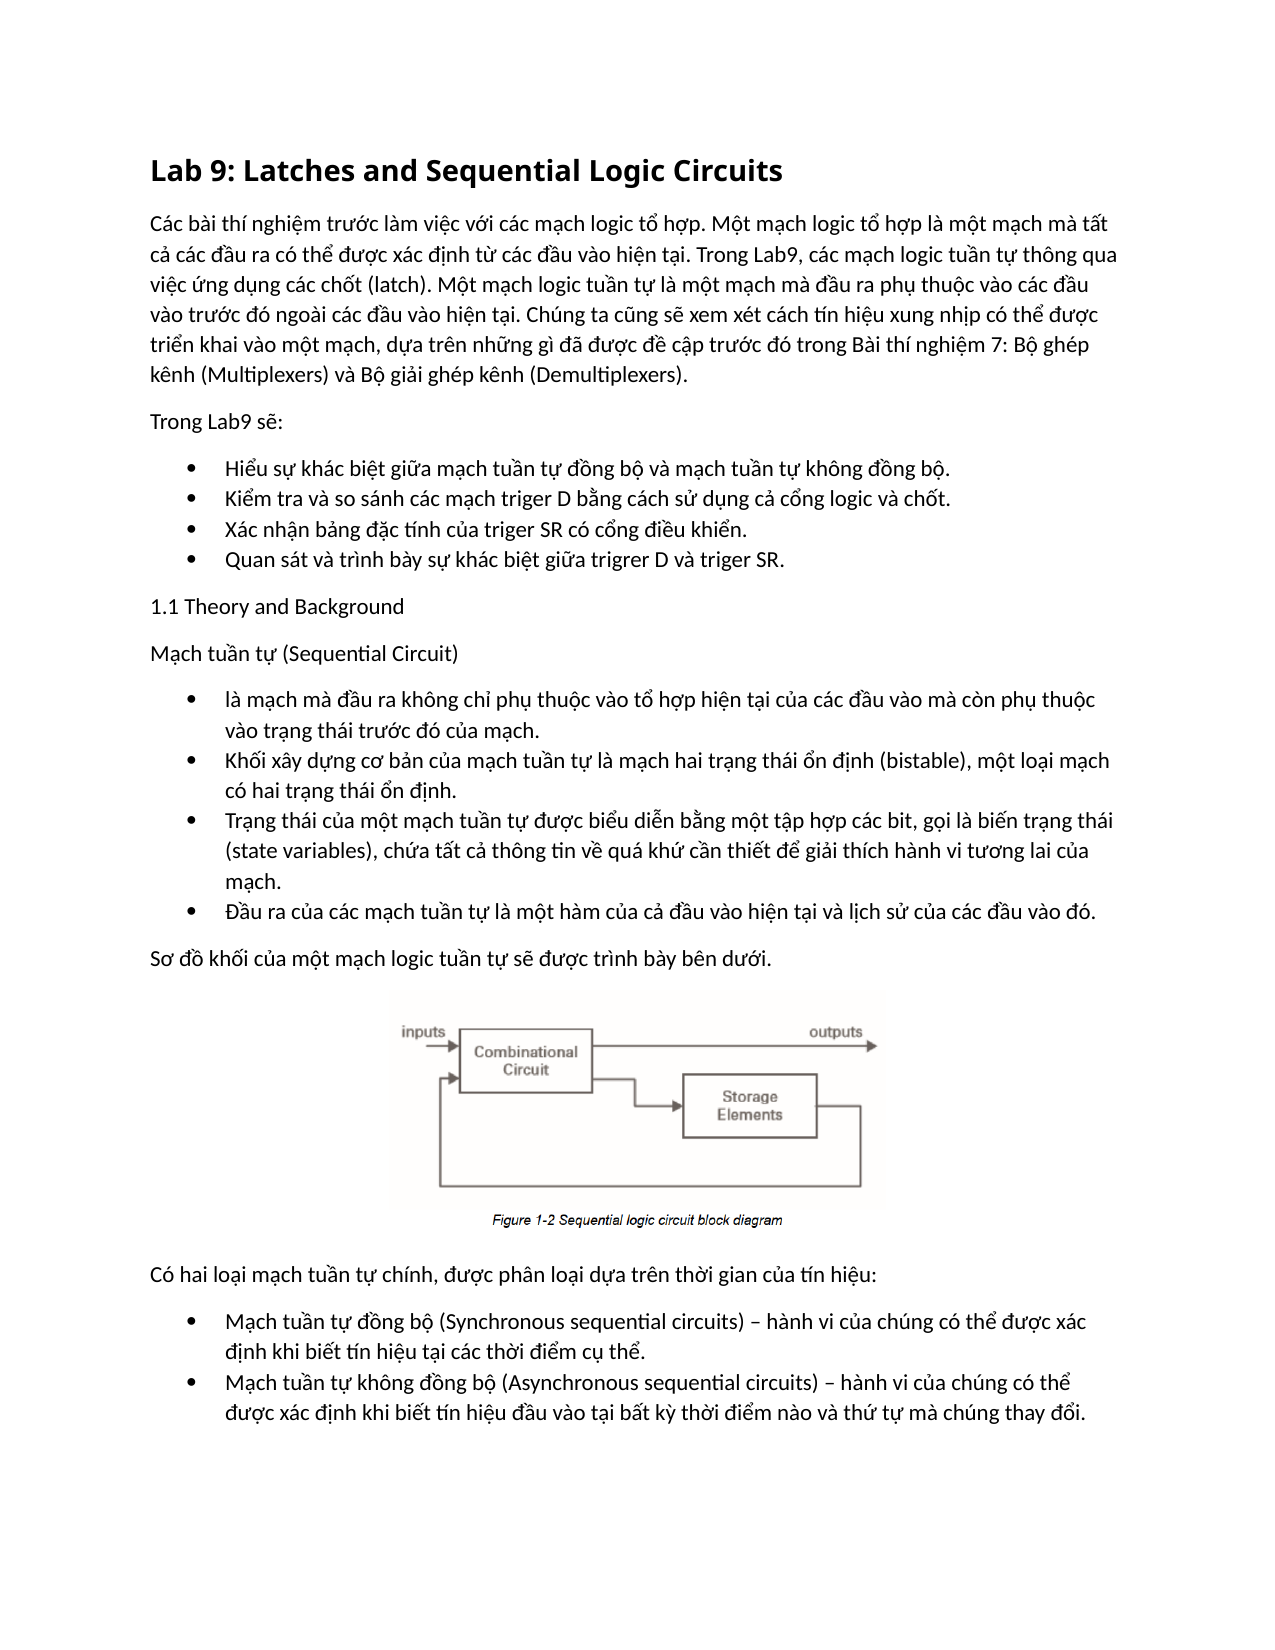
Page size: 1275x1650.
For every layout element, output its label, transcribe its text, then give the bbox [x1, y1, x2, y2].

list Hiểu sự khác biệt giữa mạch tuần tự đồng bộ và mạch tuần tự không đồng bộ. [187, 454, 1125, 482]
list Quan sát và trình bày sự khác biệt giữa trigrer D và triger SR. [187, 545, 1125, 573]
list Khối xây dựng cơ bản của mạch tuần tự là mạch hai trạng thái ổn định (bistable), một loại mạch có hai trạng thái ổn định. [187, 746, 1125, 804]
list Xác nhận bảng đặc tính của triger SR có cổng điều khiển. [187, 515, 1125, 543]
text Trong Lab9 sẽ: [150, 407, 1125, 435]
text Lab 9: Latches and Sequential Logic Circuits [150, 150, 1125, 190]
list là mạch mà đầu ra không chỉ phụ thuộc vào tổ hợp hiện tại của các đầu vào mà còn phụ thuộc vào trạng thái trước đó của mạch. [187, 686, 1125, 744]
list Đầu ra của các mạch tuần tự là một hàm của cả đầu vào hiện tại và lịch sử của các đầu vào đó. [187, 897, 1125, 925]
text 1.1 Theory and Background [150, 592, 1125, 620]
text Các bài thí nghiệm trước làm việc với các mạch logic tổ hợp. Một mạch logic tổ hợp là một mạch mà tất cả các đầu ra có thể được xác định từ các đầu vào hiện tại. Trong Lab9, các mạch logic tuần tự thông qua việc ứng dụng các chốt (latch). Một mạch logic tuần tự là một mạch mà đầu ra phụ thuộc vào các đầu vào trước đó ngoài các đầu vào hiện tại. Chúng ta cũng sẽ xem xét cách tín hiệu xung nhịp có thể được triển khai vào một mạch, dựa trên những gì đã được đề cập trước đó trong Bài thí nghiệm 7: Bộ ghép kênh (Multiplexers) và Bộ giải ghép kênh (Demultiplexers). [150, 209, 1125, 388]
text Có hai loại mạch tuần tự chính, được phân loại dựa trên thời gian của tín hiệu: [150, 1260, 1125, 1288]
list Kiểm tra và so sánh các mạch triger D bằng cách sử dụng cả cổng logic và chốt. [187, 484, 1125, 512]
picture [389, 990, 886, 1242]
text Mạch tuần tự (Sequential Circuit) [150, 639, 1125, 667]
list Mạch tuần tự không đồng bộ (Asynchronous sequential circuits) – hành vi của chúng có thể được xác định khi biết tín hiệu đầu vào tại bất kỳ thời điểm nào và thứ tự mà chúng thay đổi. [187, 1368, 1125, 1426]
list Trạng thái của một mạch tuần tự được biểu diễn bằng một tập hợp các bit, gọi là biến trạng thái (state variables), chứa tất cả thông tin về quá khứ cần thiết để giải thích hành vi tương lai của mạch. [187, 806, 1125, 895]
text Sơ đồ khối của một mạch logic tuần tự sẽ được trình bày bên dưới. [150, 944, 1125, 972]
list Mạch tuần tự đồng bộ (Synchronous sequential circuits) – hành vi của chúng có thể được xác định khi biết tín hiệu tại các thời điểm cụ thể. [187, 1307, 1125, 1366]
